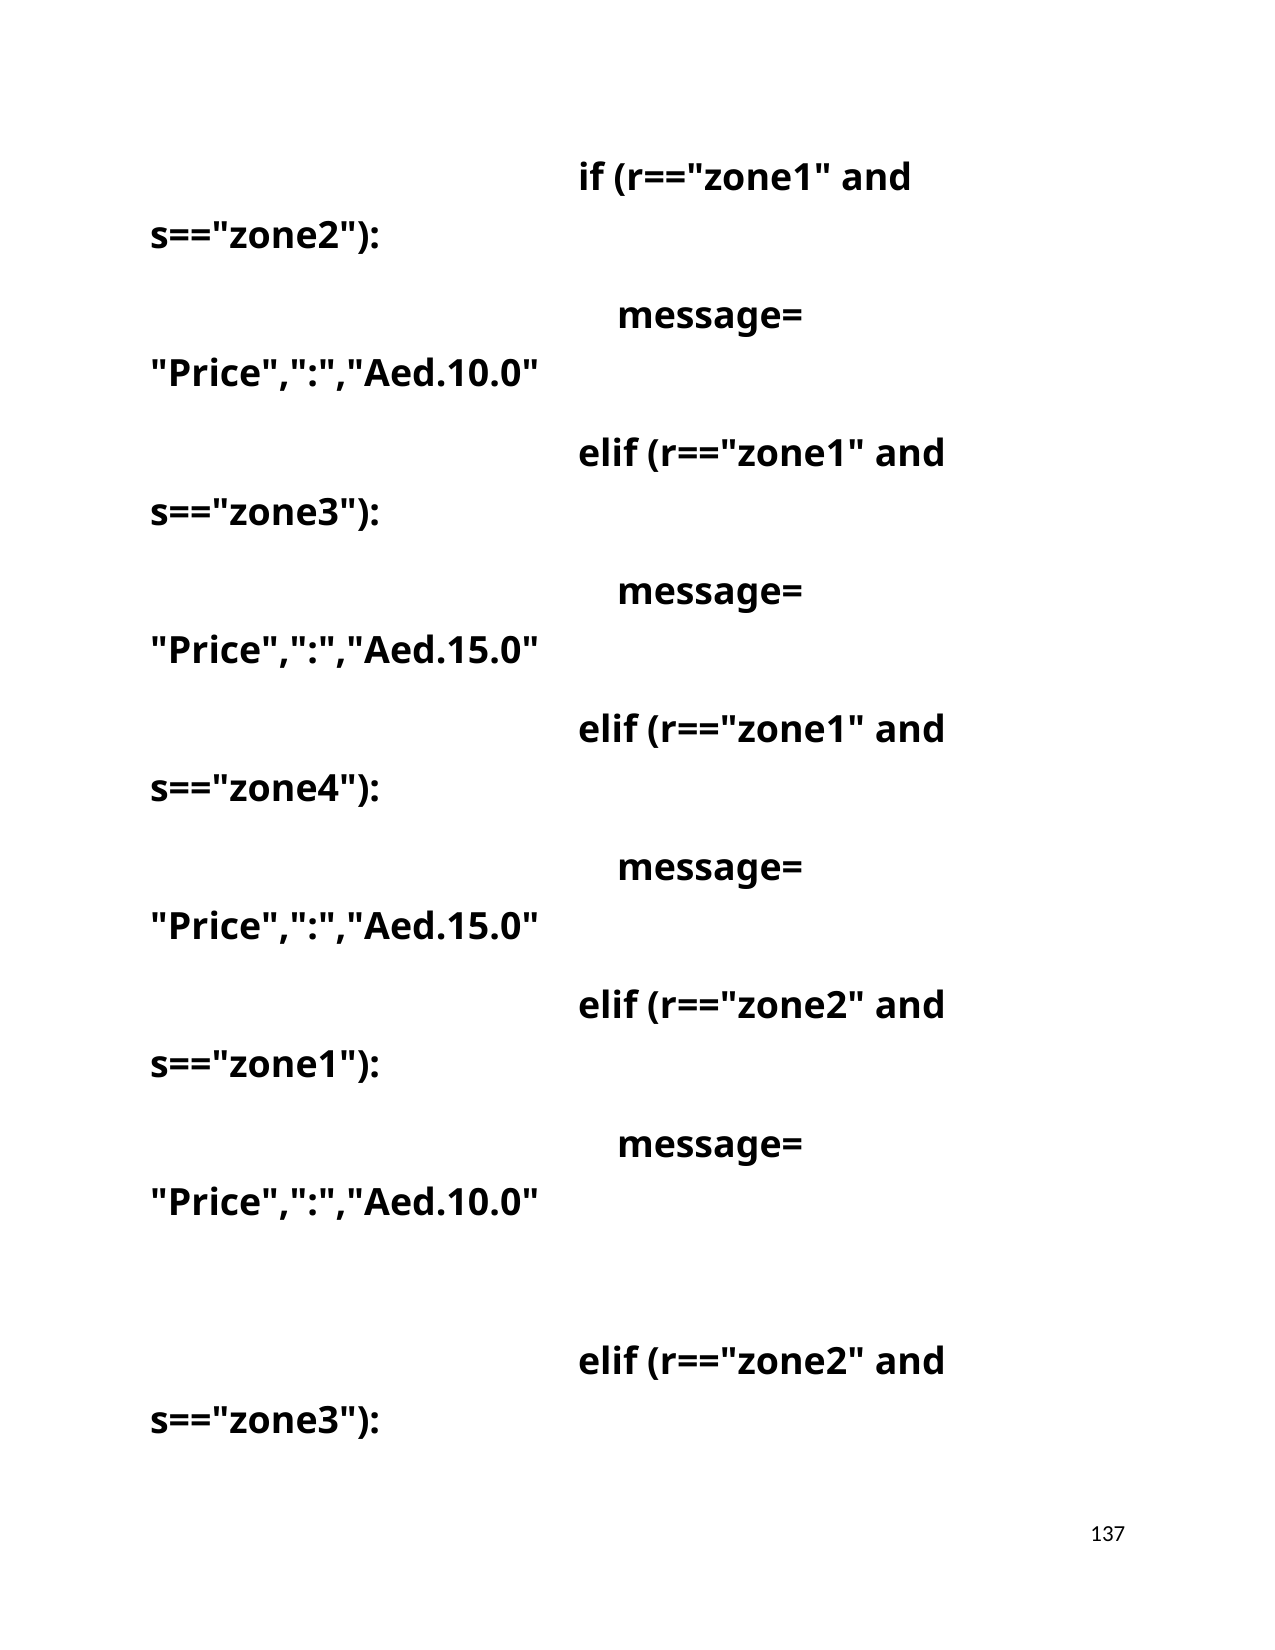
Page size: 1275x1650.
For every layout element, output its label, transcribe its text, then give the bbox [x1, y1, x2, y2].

text message= "Price",":","Aed.15.0" [150, 841, 1125, 950]
text message= "Price",":","Aed.10.0" [150, 288, 1125, 398]
text elif (r=="zone2" and s=="zone3"): [150, 1334, 1125, 1444]
text elif (r=="zone2" and s=="zone1"): [150, 979, 1125, 1088]
text message= "Price",":","Aed.15.0" [150, 564, 1125, 674]
text elif (r=="zone1" and s=="zone3"): [150, 426, 1125, 536]
text if (r=="zone1" and s=="zone2"): [150, 150, 1125, 260]
text message= "Price",":","Aed.10.0" [150, 1117, 1125, 1227]
text elif (r=="zone1" and s=="zone4"): [150, 702, 1125, 812]
